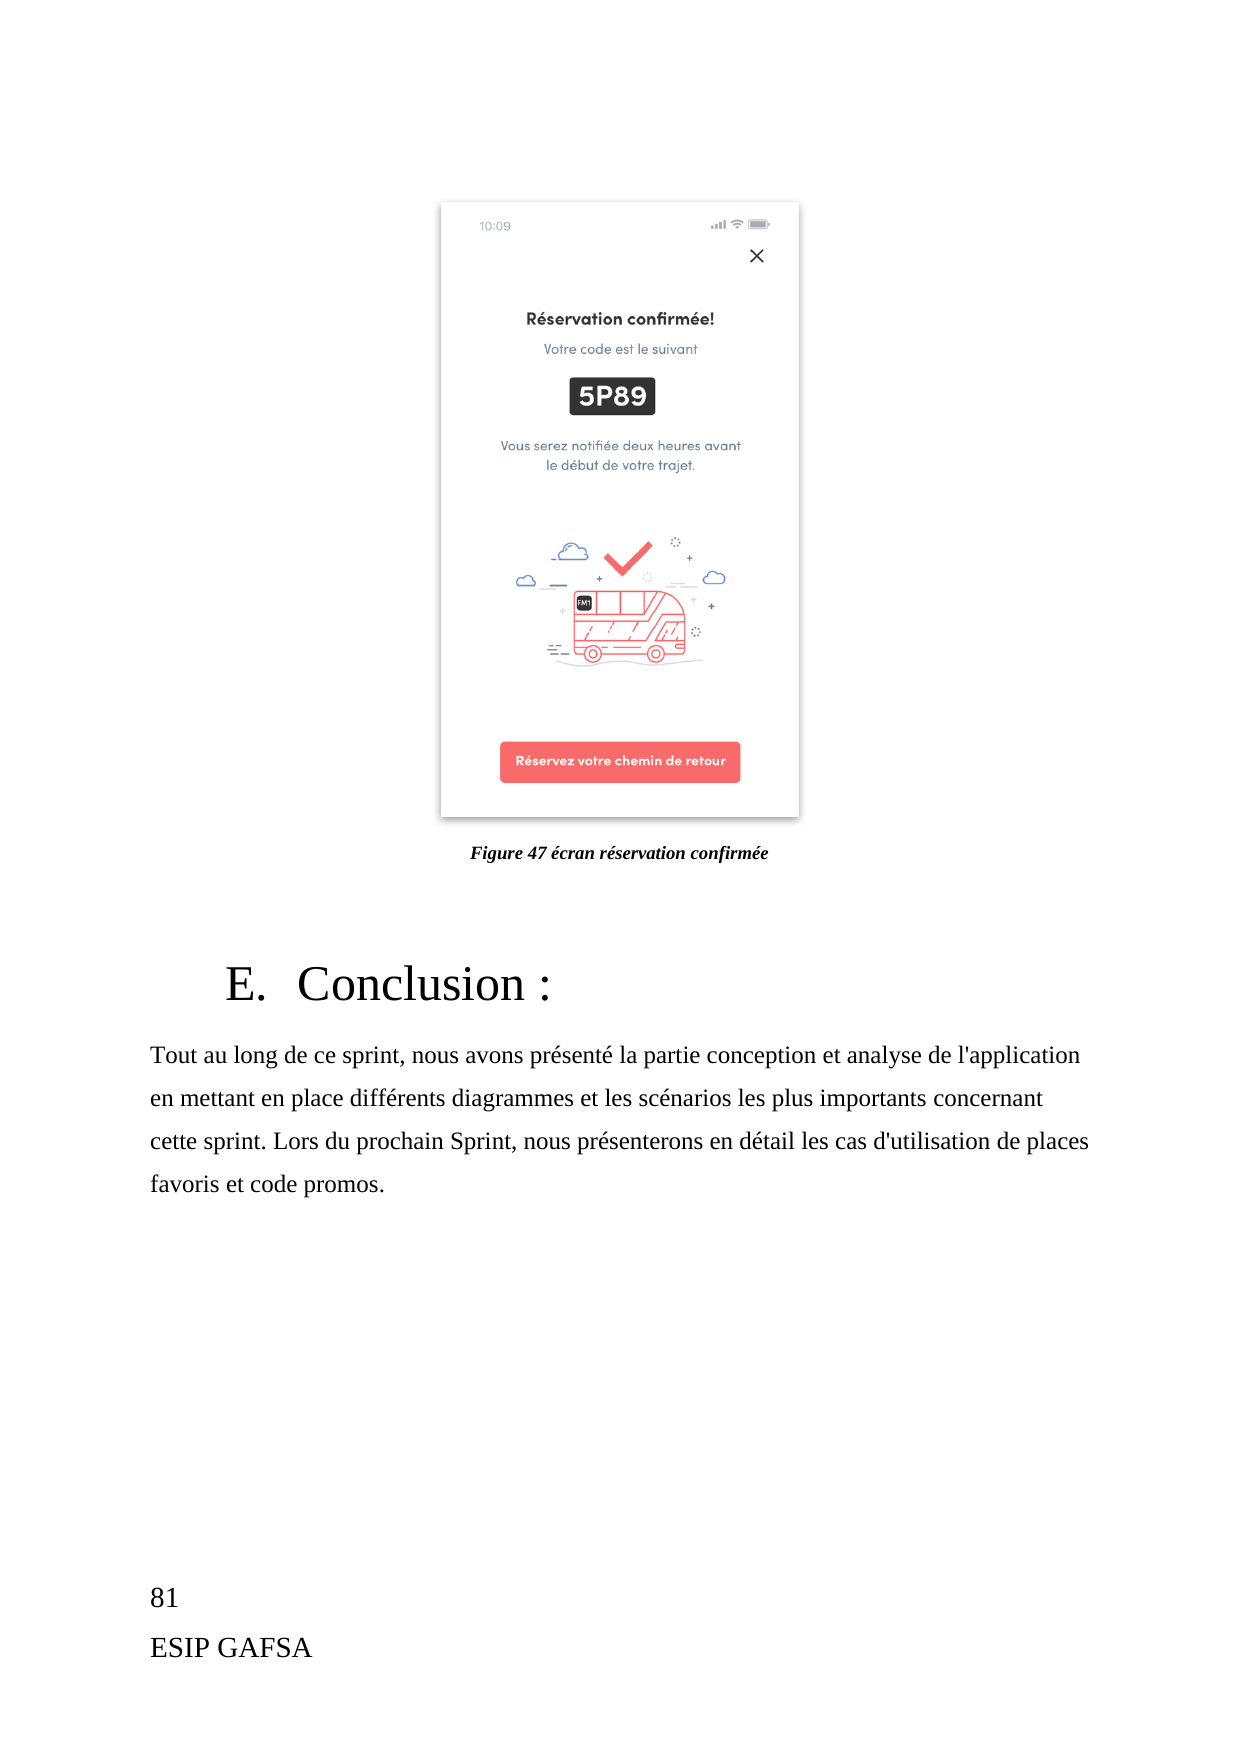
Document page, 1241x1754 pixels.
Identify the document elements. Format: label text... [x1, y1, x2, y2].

text Tout au long de ce sprint, nous avons présenté la partie conception et analyse de l'application en mettant en place différents diagrammes et les scénarios les plus importants concernant cette sprint. Lors du prochain Sprint, nous présenterons en détail les cas d'utilisation de places favoris et code promos. [150, 1040, 1090, 1198]
subtitle Conclusion : [225, 953, 1090, 1011]
picture [456, 217, 785, 803]
